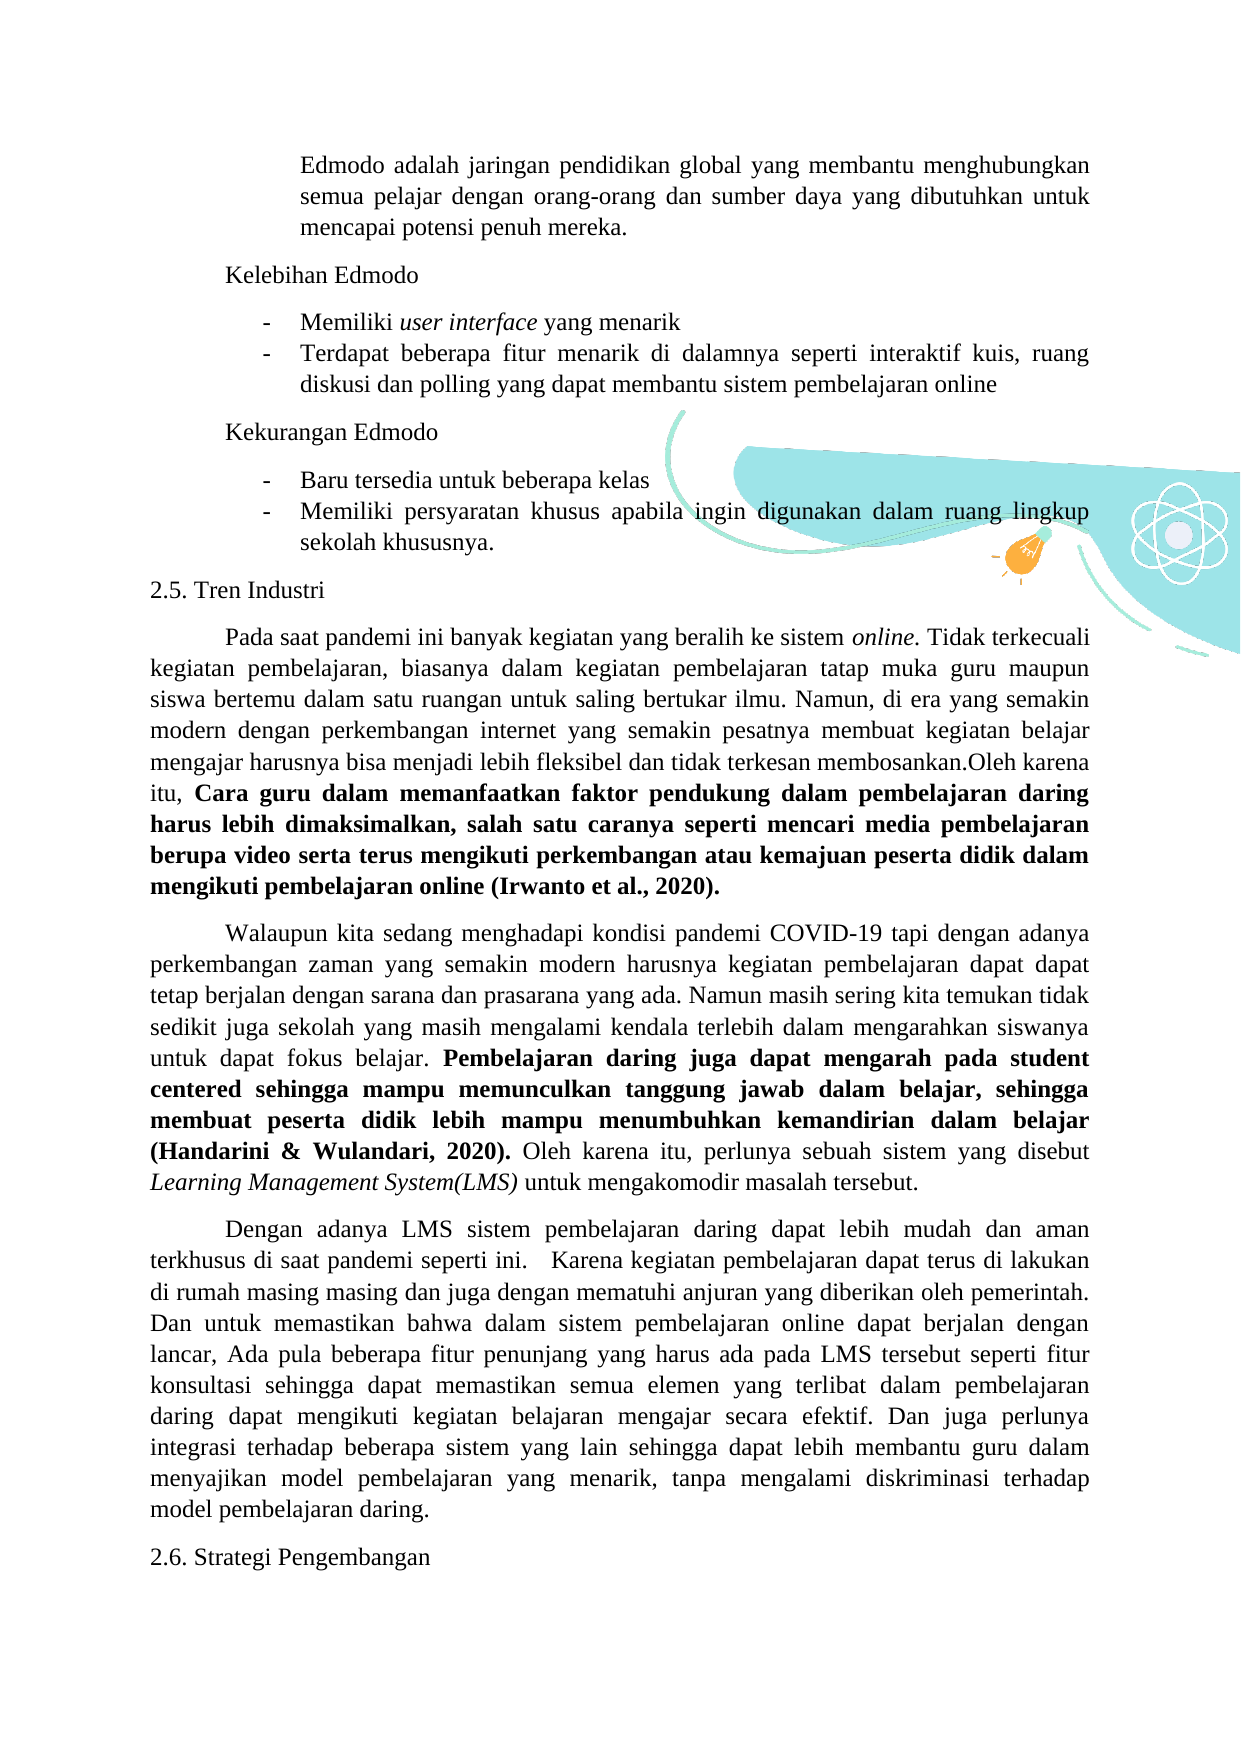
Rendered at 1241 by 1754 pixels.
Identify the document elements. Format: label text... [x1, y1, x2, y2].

list Memiliki user interface yang menarik [262, 307, 1090, 336]
list Memiliki persyaratan khusus apabila ingin digunakan dalam ruang lingkup sekolah khususnya. [262, 496, 1090, 556]
list Terdapat beberapa fitur menarik di dalamnya seperti interaktif kuis, ruang diskusi dan polling yang dapat membantu sistem pembelajaran online [262, 338, 1090, 398]
picture [665, 410, 1089, 417]
text Walaupun kita sedang menghadapi kondisi pandemi COVID-19 tapi dengan adanya perkembangan zaman yang semakin modern harusnya kegiatan pembelajaran dapat dapat tetap berjalan dengan sarana dan prasarana yang ada. Namun masih sering kita temukan tidak sedikit juga sekolah yang masih mengalami kendala terlebih dalam mengarahkan siswanya untuk dapat fokus belajar. Pembelajaran daring juga dapat mengarah pada student centered sehingga mampu memunculkan tanggung jawab dalam belajar, sehingga membuat peserta didik lebih mampu menumbuhkan kemandirian dalam belajar (Handarini & Wulandari, 2020). Oleh karena itu, perlunya sebuah sistem yang disebut Learning Management System(LMS) untuk mengakomodir masalah tersebut. [150, 918, 1090, 1196]
text Edmodo adalah jaringan pendidikan global yang membantu menghubungkan semua pelajar dengan orang-orang dan sumber daya yang dibutuhkan untuk mencapai potensi penuh mereka. [300, 150, 1090, 241]
list Baru tersedia untuk beberapa kelas [262, 465, 1090, 494]
text 2.5. Tren Industri [150, 575, 1090, 603]
picture [665, 446, 1241, 678]
text Pada saat pandemi ini banyak kegiatan yang beralih ke sistem online. Tidak terkecuali kegiatan pembelajaran, biasanya dalam kegiatan pembelajaran tatap muka guru maupun siswa bertemu dalam satu ruangan untuk saling bertukar ilmu. Namun, di era yang semakin modern dengan perkembangan internet yang semakin pesatnya membuat kegiatan belajar mengajar harusnya bisa menjadi lebih fleksibel dan tidak terkesan membosankan.Oleh karena itu, Cara guru dalam memanfaatkan faktor pendukung dalam pembelajaran daring harus lebih dimaksimalkan, salah satu caranya seperti mencari media pembelajaran berupa video serta terus mengikuti perkembangan atau kemajuan peserta didik dalam mengikuti pembelajaran online (Irwanto et al., 2020). [150, 622, 1090, 899]
text Dengan adanya LMS sistem pembelajaran daring dapat lebih mudah dan aman terkhusus di saat pandemi seperti ini. Karena kegiatan pembelajaran dapat terus di lakukan di rumah masing masing dan juga dengan mematuhi anjuran yang diberikan oleh pemerintah. Dan untuk memastikan bahwa dalam sistem pembelajaran online dapat berjalan dengan lancar, Ada pula beberapa fitur penunjang yang harus ada pada LMS tersebut seperti fitur konsultasi sehingga dapat memastikan semua elemen yang terlibat dalam pembelajaran daring dapat mengikuti kegiatan belajaran mengajar secara efektif. Dan juga perlunya integrasi terhadap beberapa sistem yang lain sehingga dapat lebih membantu guru dalam menyajikan model pembelajaran yang menarik, tanpa mengalami diskriminasi terhadap model pembelajaran daring. [150, 1214, 1090, 1523]
text Kekurangan Edmodo [225, 417, 1090, 446]
text 2.6. Strategi Pengembangan [150, 1542, 1090, 1570]
text Kelebihan Edmodo [150, 260, 1090, 288]
